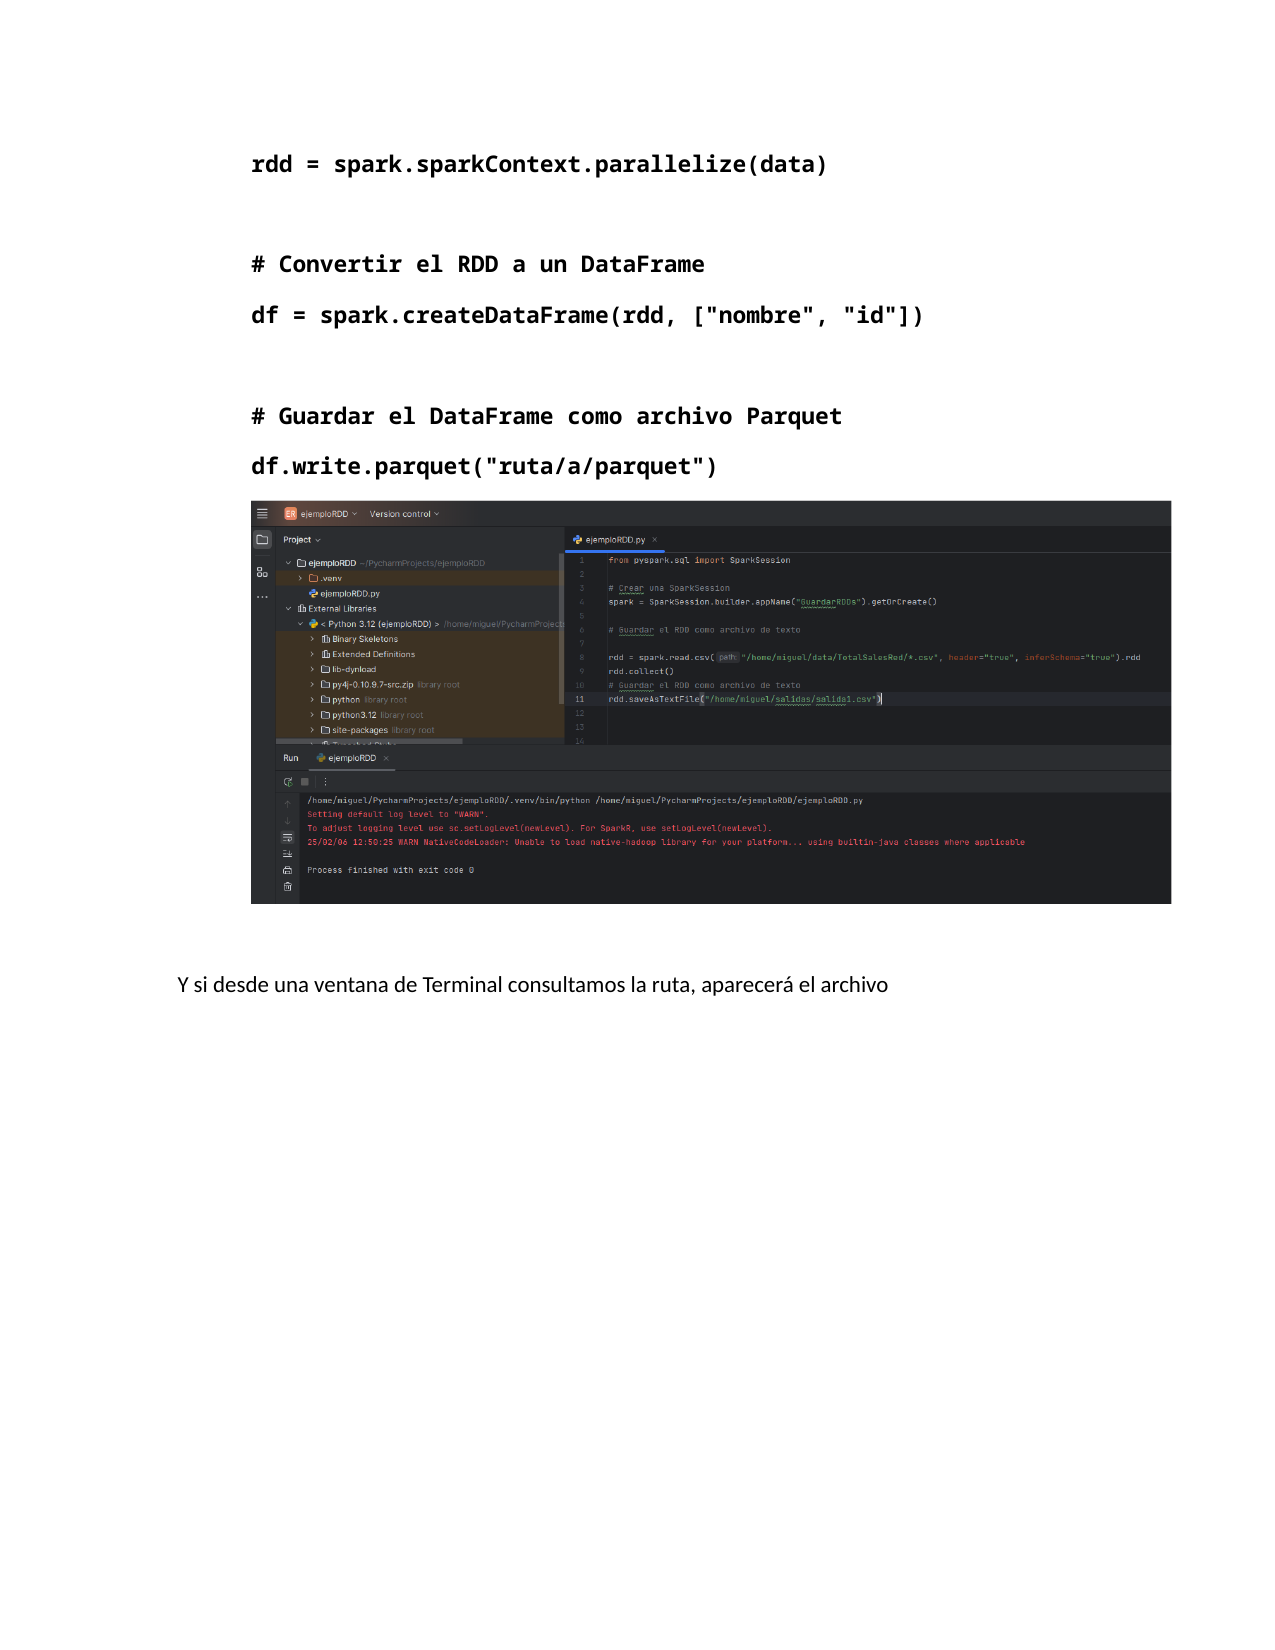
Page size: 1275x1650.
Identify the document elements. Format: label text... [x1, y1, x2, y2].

text df = spark.createDataFrame(rdd, ["nombre", "id"]) [251, 299, 1098, 330]
picture [251, 500, 1172, 904]
text df.write.parquet("ruta/a/parquet") [251, 450, 1098, 481]
text # Guardar el DataFrame como archivo Parquet [251, 400, 1098, 431]
text rdd = spark.sparkContext.parallelize(data) [251, 148, 1098, 179]
text Y si desde una ventana de Terminal consultamos la ruta, aparecerá el archivo [177, 970, 1098, 998]
text # Convertir el RDD a un DataFrame [251, 248, 1098, 280]
